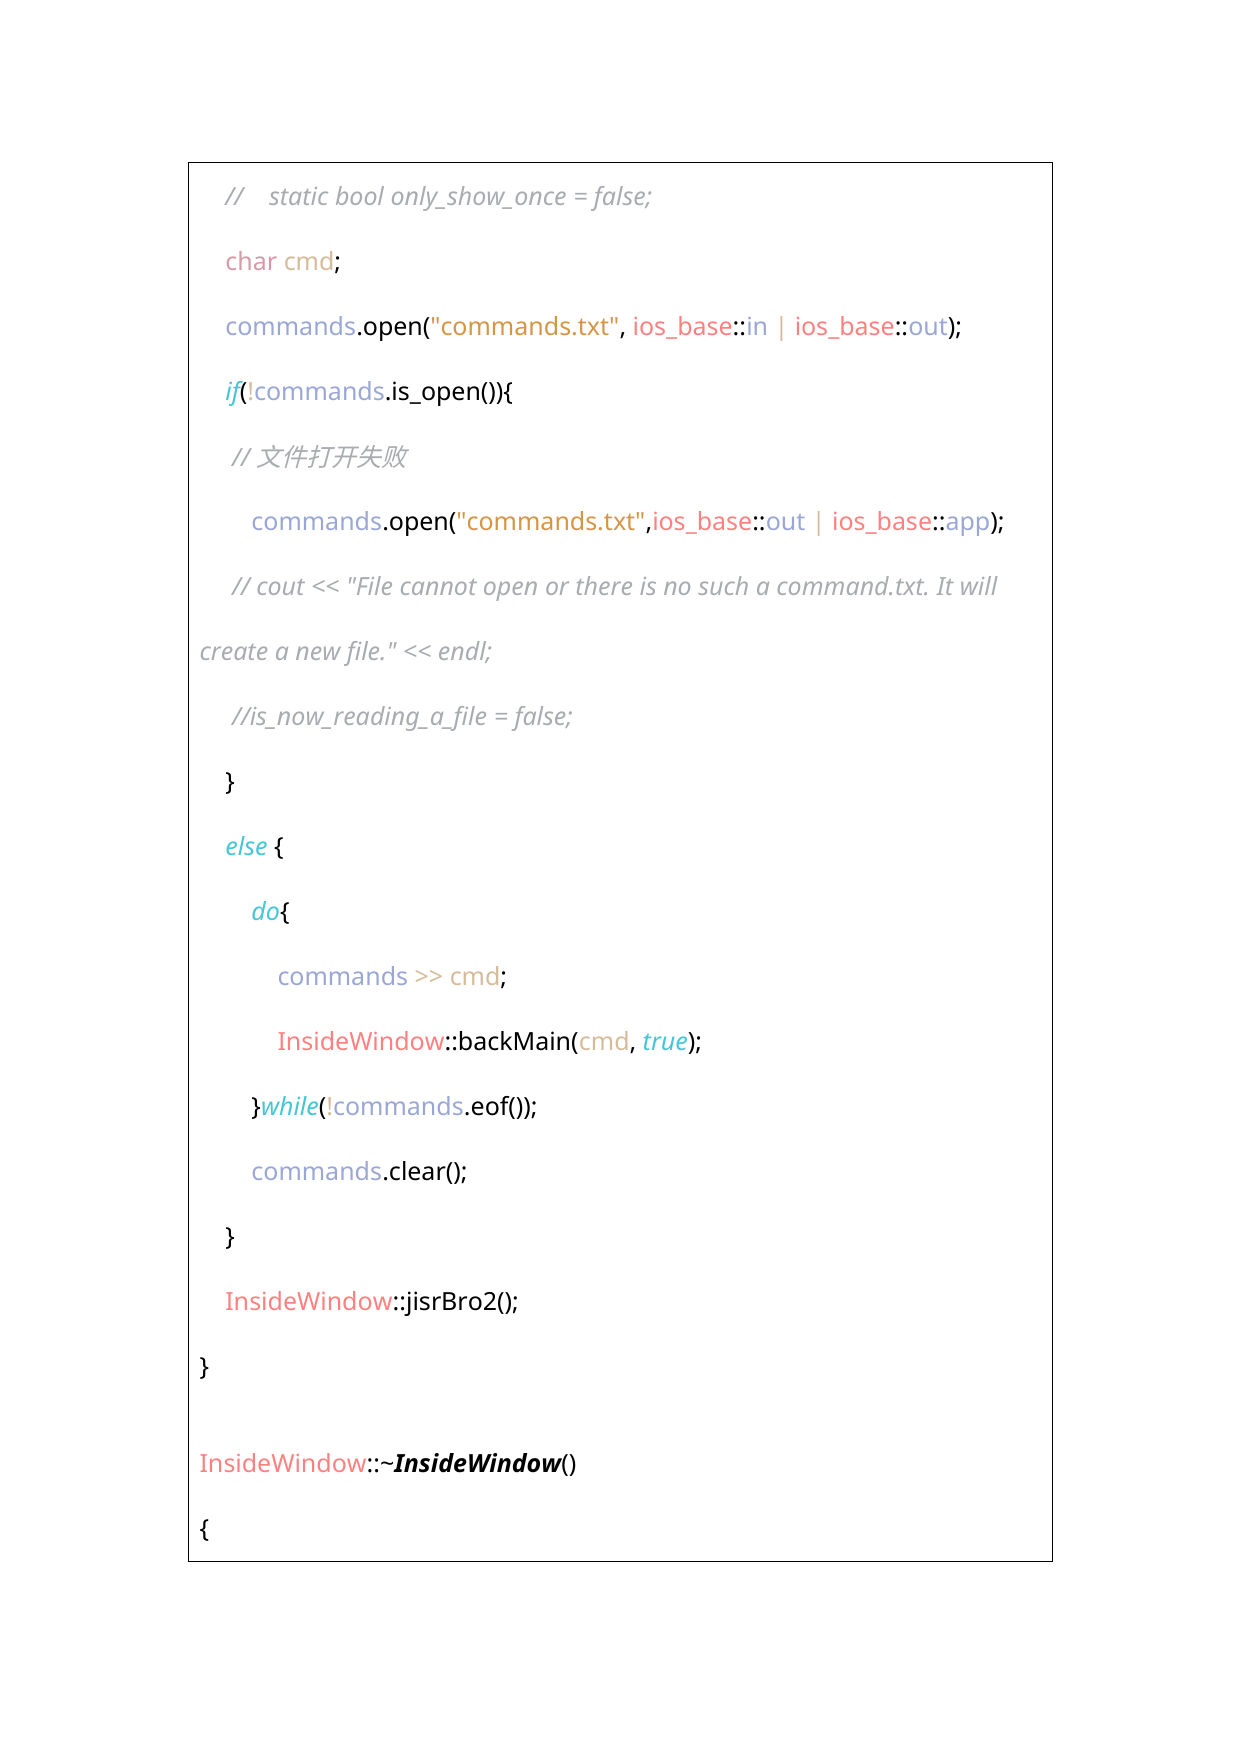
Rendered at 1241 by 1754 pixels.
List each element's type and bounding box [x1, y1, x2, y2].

table_header [189, 163, 1052, 1561]
